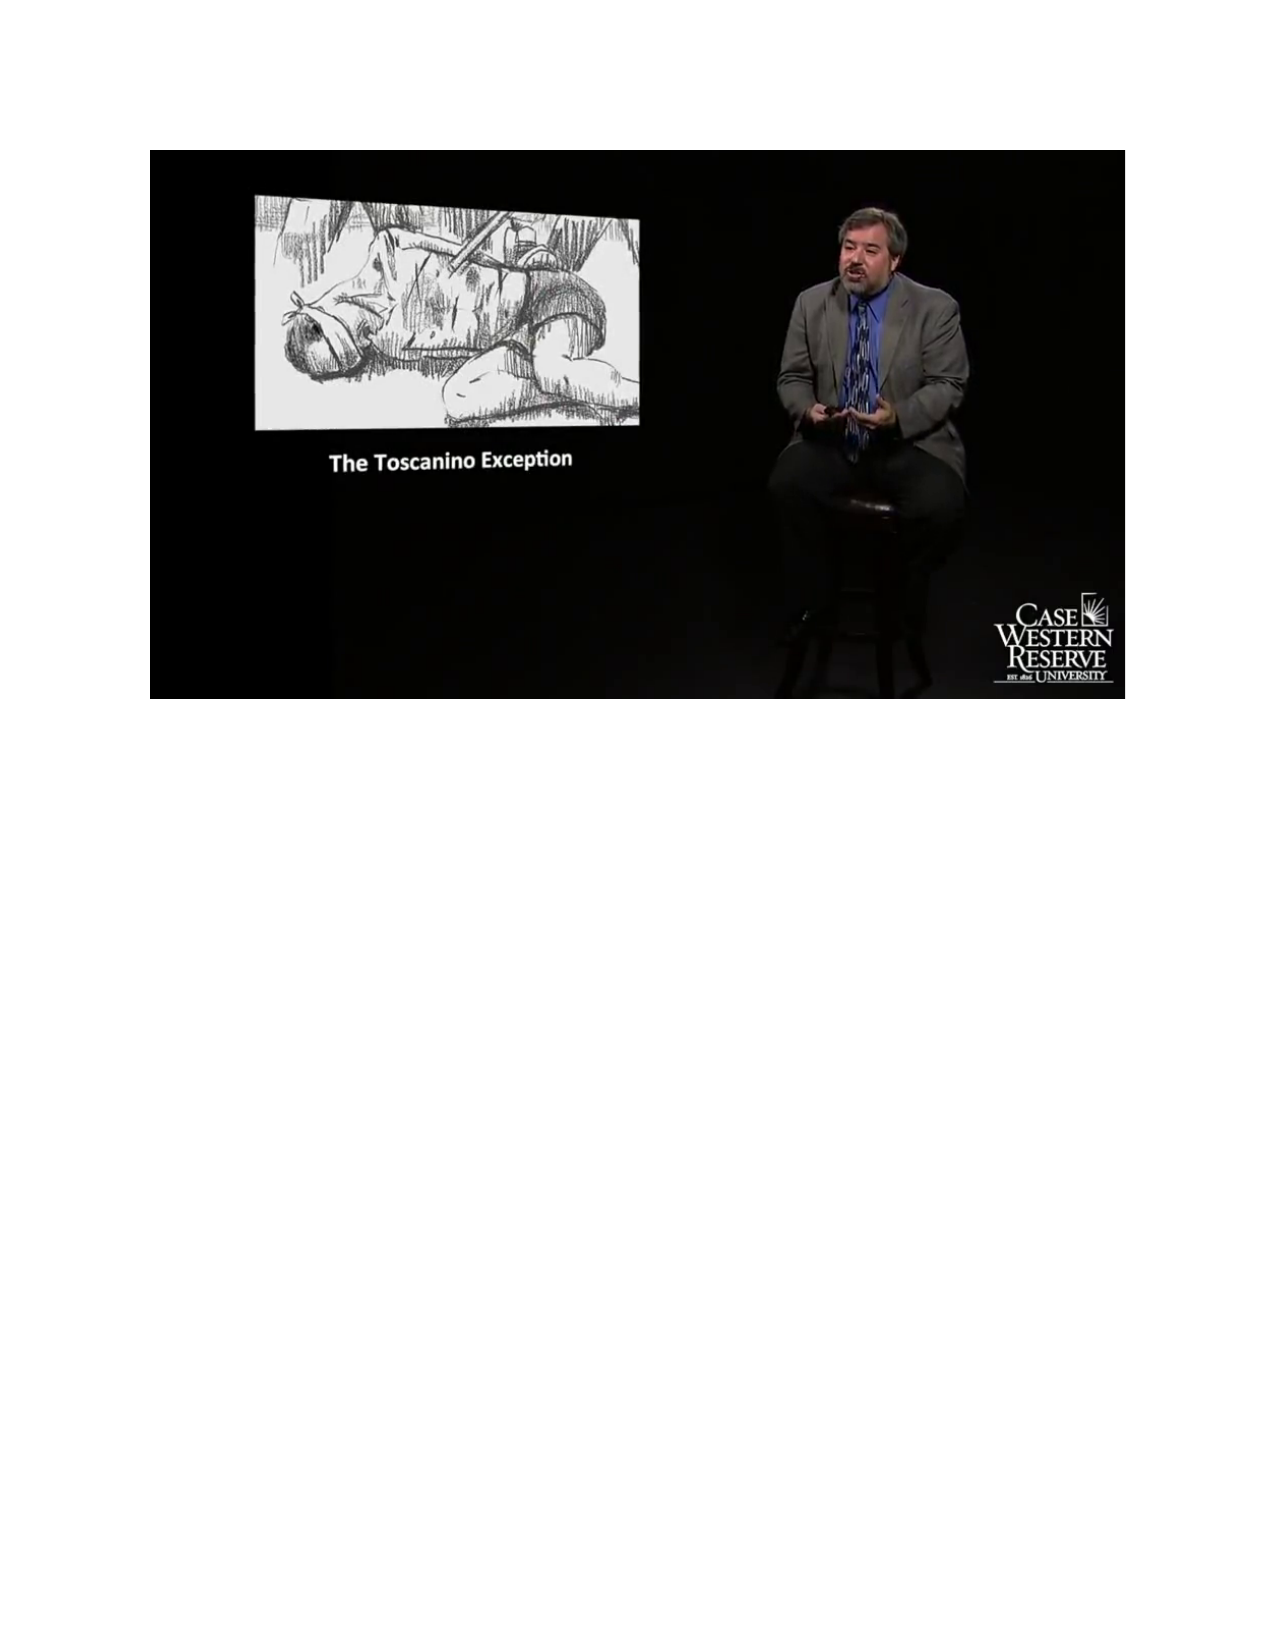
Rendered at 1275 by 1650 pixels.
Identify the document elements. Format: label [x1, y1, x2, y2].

picture [150, 150, 1125, 699]
